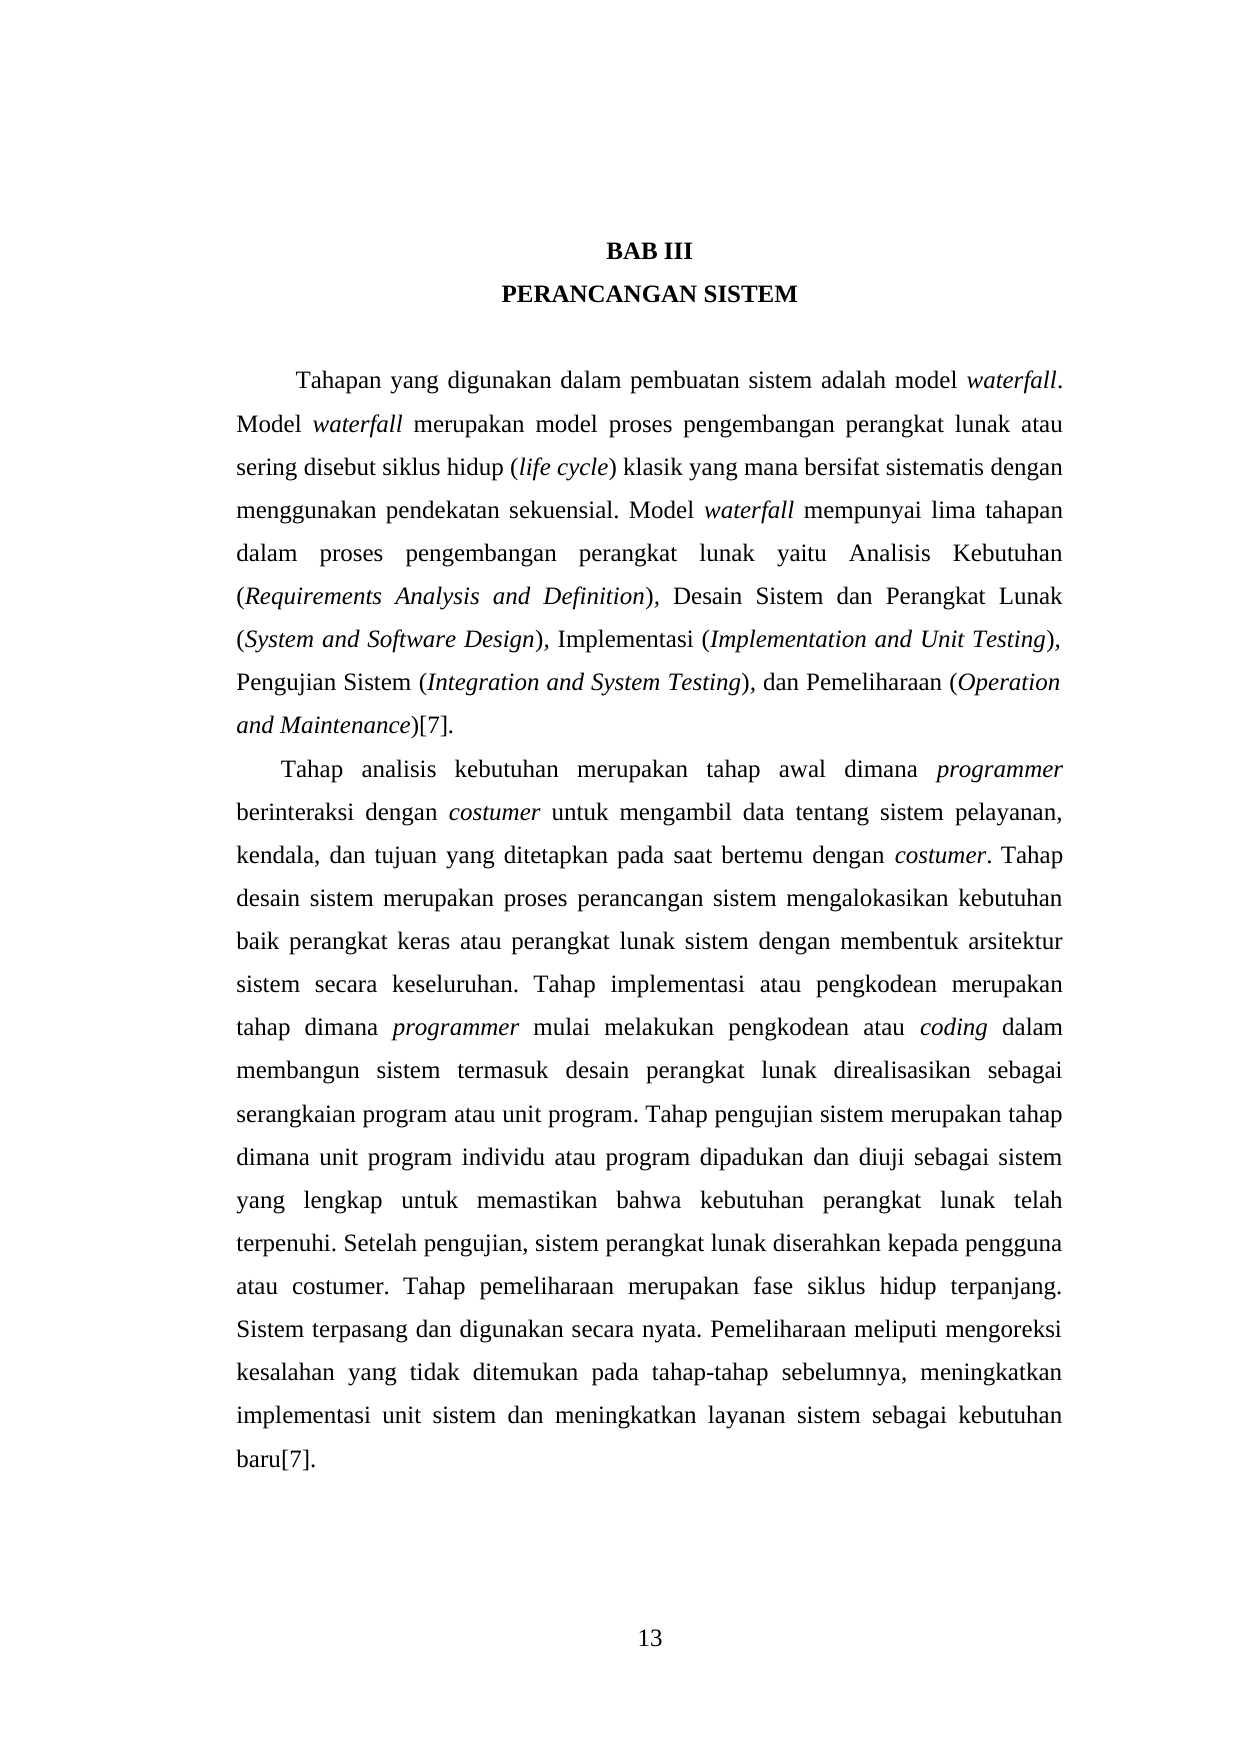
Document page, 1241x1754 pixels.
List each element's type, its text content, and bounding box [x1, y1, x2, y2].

text Tahap analisis kebutuhan merupakan tahap awal dimana programmer berinteraksi dengan costumer untuk mengambil data tentang sistem pelayanan, kendala, dan tujuan yang ditetapkan pada saat bertemu dengan costumer. Tahap desain sistem merupakan proses perancangan sistem mengalokasikan kebutuhan baik perangkat keras atau perangkat lunak sistem dengan membentuk arsitektur sistem secara keseluruhan. Tahap implementasi atau pengkodean merupakan tahap dimana programmer mulai melakukan pengkodean atau coding dalam membangun sistem termasuk desain perangkat lunak direalisasikan sebagai serangkaian program atau unit program. Tahap pengujian sistem merupakan tahap dimana unit program individu atau program dipadukan dan diuji sebagai sistem yang lengkap untuk memastikan bahwa kebutuhan perangkat lunak telah terpenuhi. Setelah pengujian, sistem perangkat lunak diserahkan kepada pengguna atau costumer. Tahap pemeliharaan merupakan fase siklus hidup terpanjang. Sistem terpasang dan digunakan secara nyata. Pemeliharaan meliputi mengoreksi kesalahan yang tidak ditemukan pada tahap-tahap sebelumnya, meningkatkan implementasi unit sistem dan meningkatkan layanan sistem sebagai kebutuhan baru[7]. [236, 754, 1063, 1472]
text Tahapan yang digunakan dalam pembuatan sistem adalah model waterfall. Model waterfall merupakan model proses pengembangan perangkat lunak atau sering disebut siklus hidup (life cycle) klasik yang mana bersifat sistematis dengan menggunakan pendekatan sekuensial. Model waterfall mempunyai lima tahapan dalam proses pengembangan perangkat lunak yaitu Analisis Kebutuhan (Requirements Analysis and Definition), Desain Sistem dan Perangkat Lunak (System and Software Design), Implementasi (Implementation and Unit Testing), Pengujian Sistem (Integration and System Testing), dan Pemeliharaan (Operation and Maintenance)[7]. [236, 366, 1063, 739]
subtitle BAB III PERANCANGAN SISTEM [236, 236, 1063, 308]
